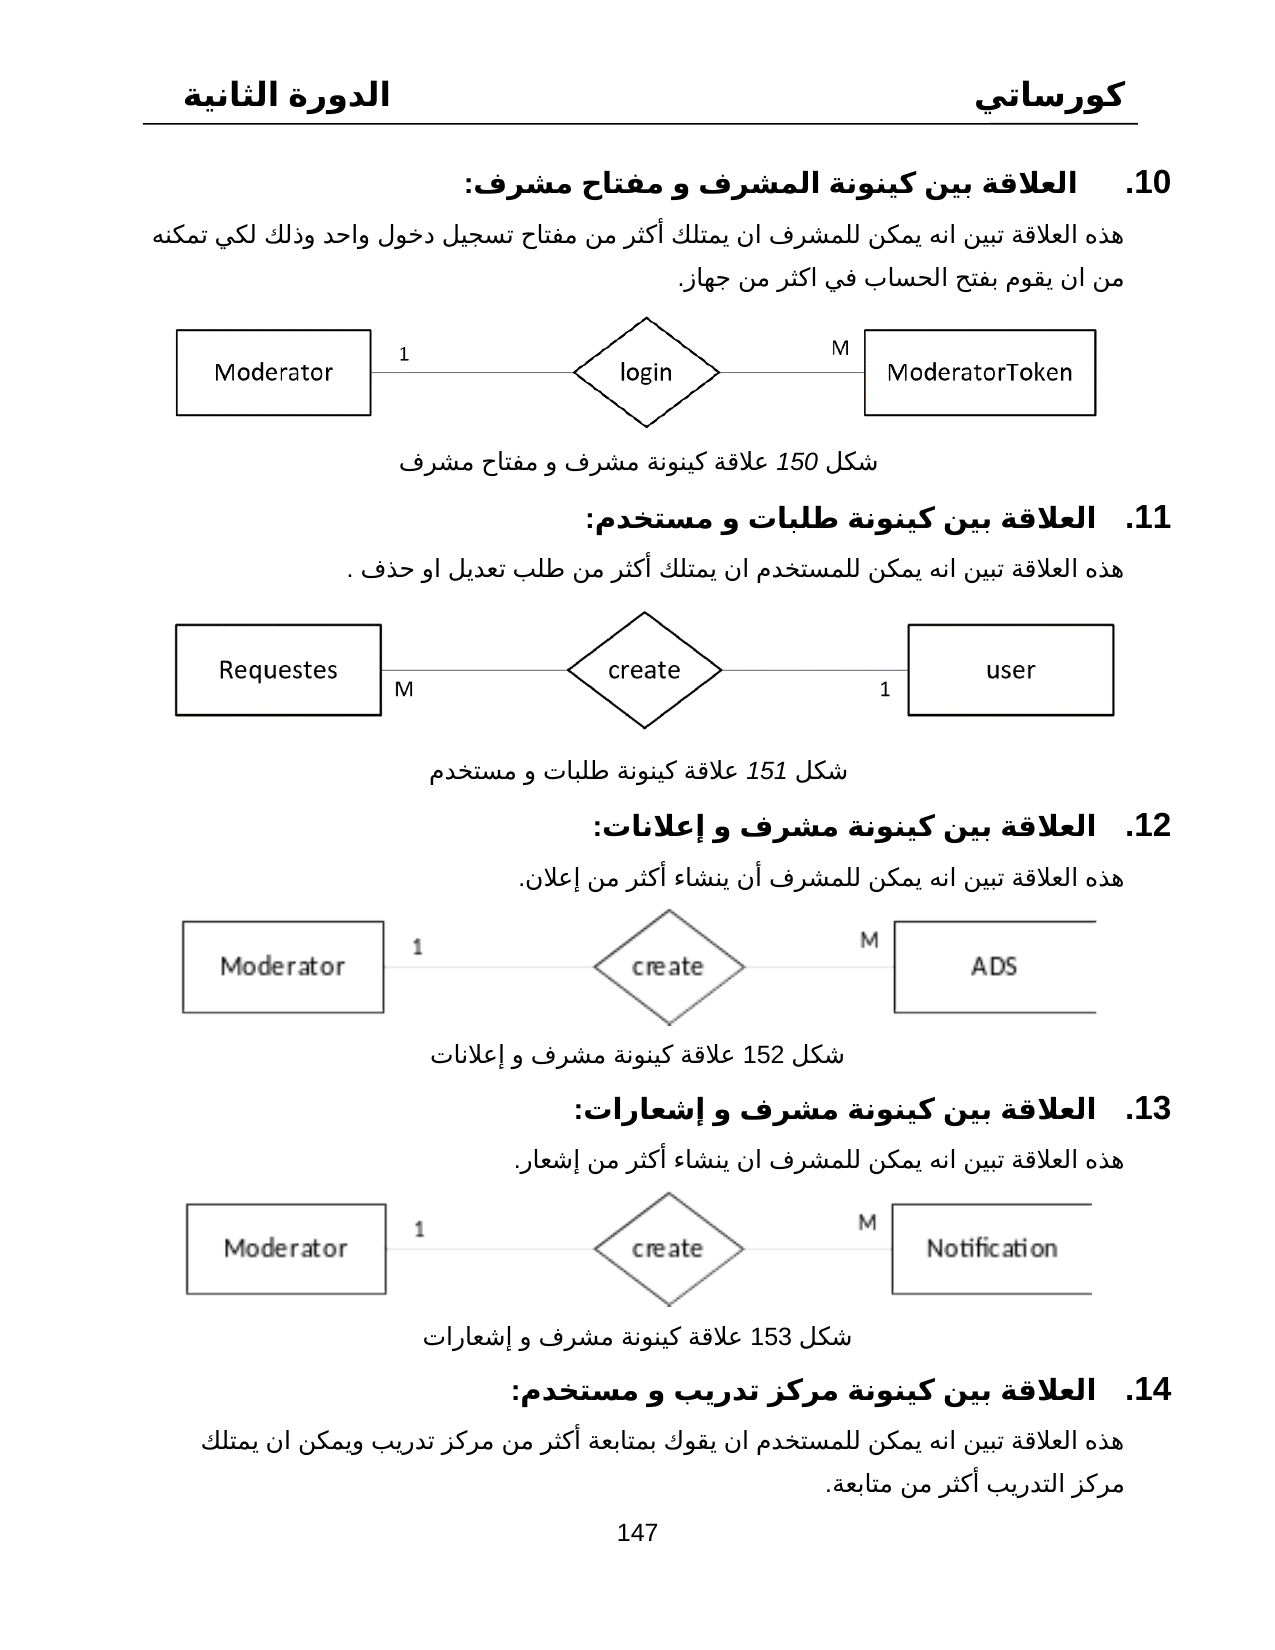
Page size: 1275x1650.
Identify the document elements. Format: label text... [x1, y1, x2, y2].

text شكل 150 علاقة كينونة مشرف و مفتاح مشرف [150, 447, 1125, 476]
text شكل 153 علاقة كينونة مشرف و إشعارات [150, 1321, 1125, 1350]
subtitle العلاقة بين كينونة مشرف و إعلانات: [150, 805, 1125, 844]
text شكل 151 علاقة كينونة طلبات و مستخدم [150, 756, 1125, 784]
text هذه العلاقة تبين انه يمكن للمشرف أن ينشاء أكثر من إعلان. [150, 863, 1125, 892]
picture [151, 597, 1124, 742]
text هذه العلاقة تبين انه يمكن للمشرف ان ينشاء أكثر من إشعار. [150, 1145, 1125, 1174]
subtitle العلاقة بين كينونة مركز تدريب و مستخدم: [150, 1369, 1125, 1407]
subtitle العلاقة بين كينونة المشرف و مفتاح مشرف: [150, 162, 1125, 201]
text شكل 152 علاقة كينونة مشرف و إعلانات [150, 1040, 1125, 1069]
text هذه العلاقة تبين انه يمكن للمستخدم ان يقوك بمتابعة أكثر من مركز تدريب ويمكن ان يمتلك مركز التدريب أكثر من متابعة. [150, 1426, 1125, 1498]
subtitle العلاقة بين كينونة مشرف و إشعارات: [150, 1088, 1125, 1126]
text هذه العلاقة تبين انه يمكن للمستخدم ان يمتلك أكثر من طلب تعديل او حذف . [150, 554, 1125, 583]
subtitle العلاقة بين كينونة طلبات و مستخدم: [150, 497, 1125, 535]
picture [170, 306, 1104, 433]
text هذه العلاقة تبين انه يمكن للمشرف ان يمتلك أكثر من مفتاح تسجيل دخول واحد وذلك لكي تمكنه من ان يقوم بفتح الحساب في اكثر من جهاز. [150, 220, 1125, 292]
